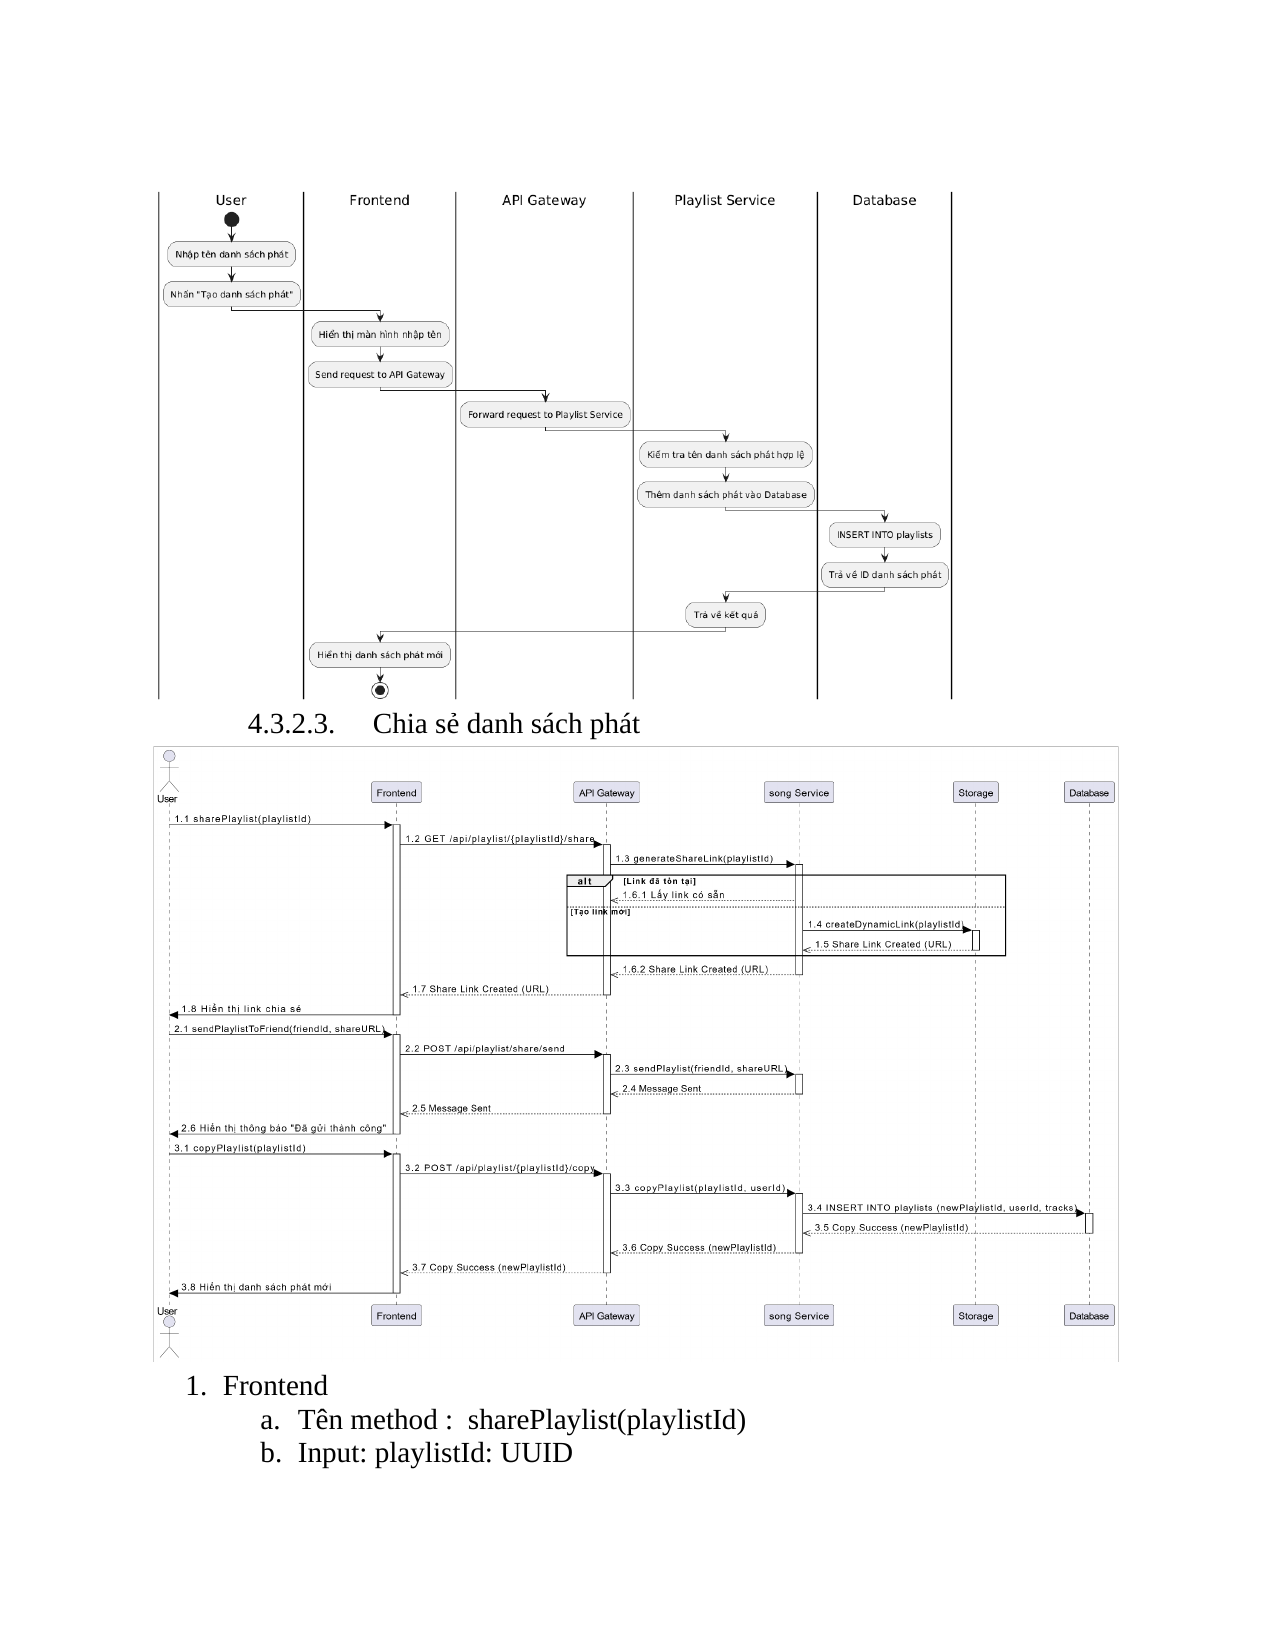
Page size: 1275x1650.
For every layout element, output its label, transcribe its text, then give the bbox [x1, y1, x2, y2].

list Tên method : sharePlaylist(playlistId) [260, 1402, 1125, 1436]
list Input: playlistId: UUID [260, 1436, 1125, 1469]
list Frontend [185, 1369, 1125, 1402]
picture [147, 183, 965, 706]
list Chia sẻ danh sách phát [335, 706, 1125, 739]
picture [147, 739, 1125, 1369]
